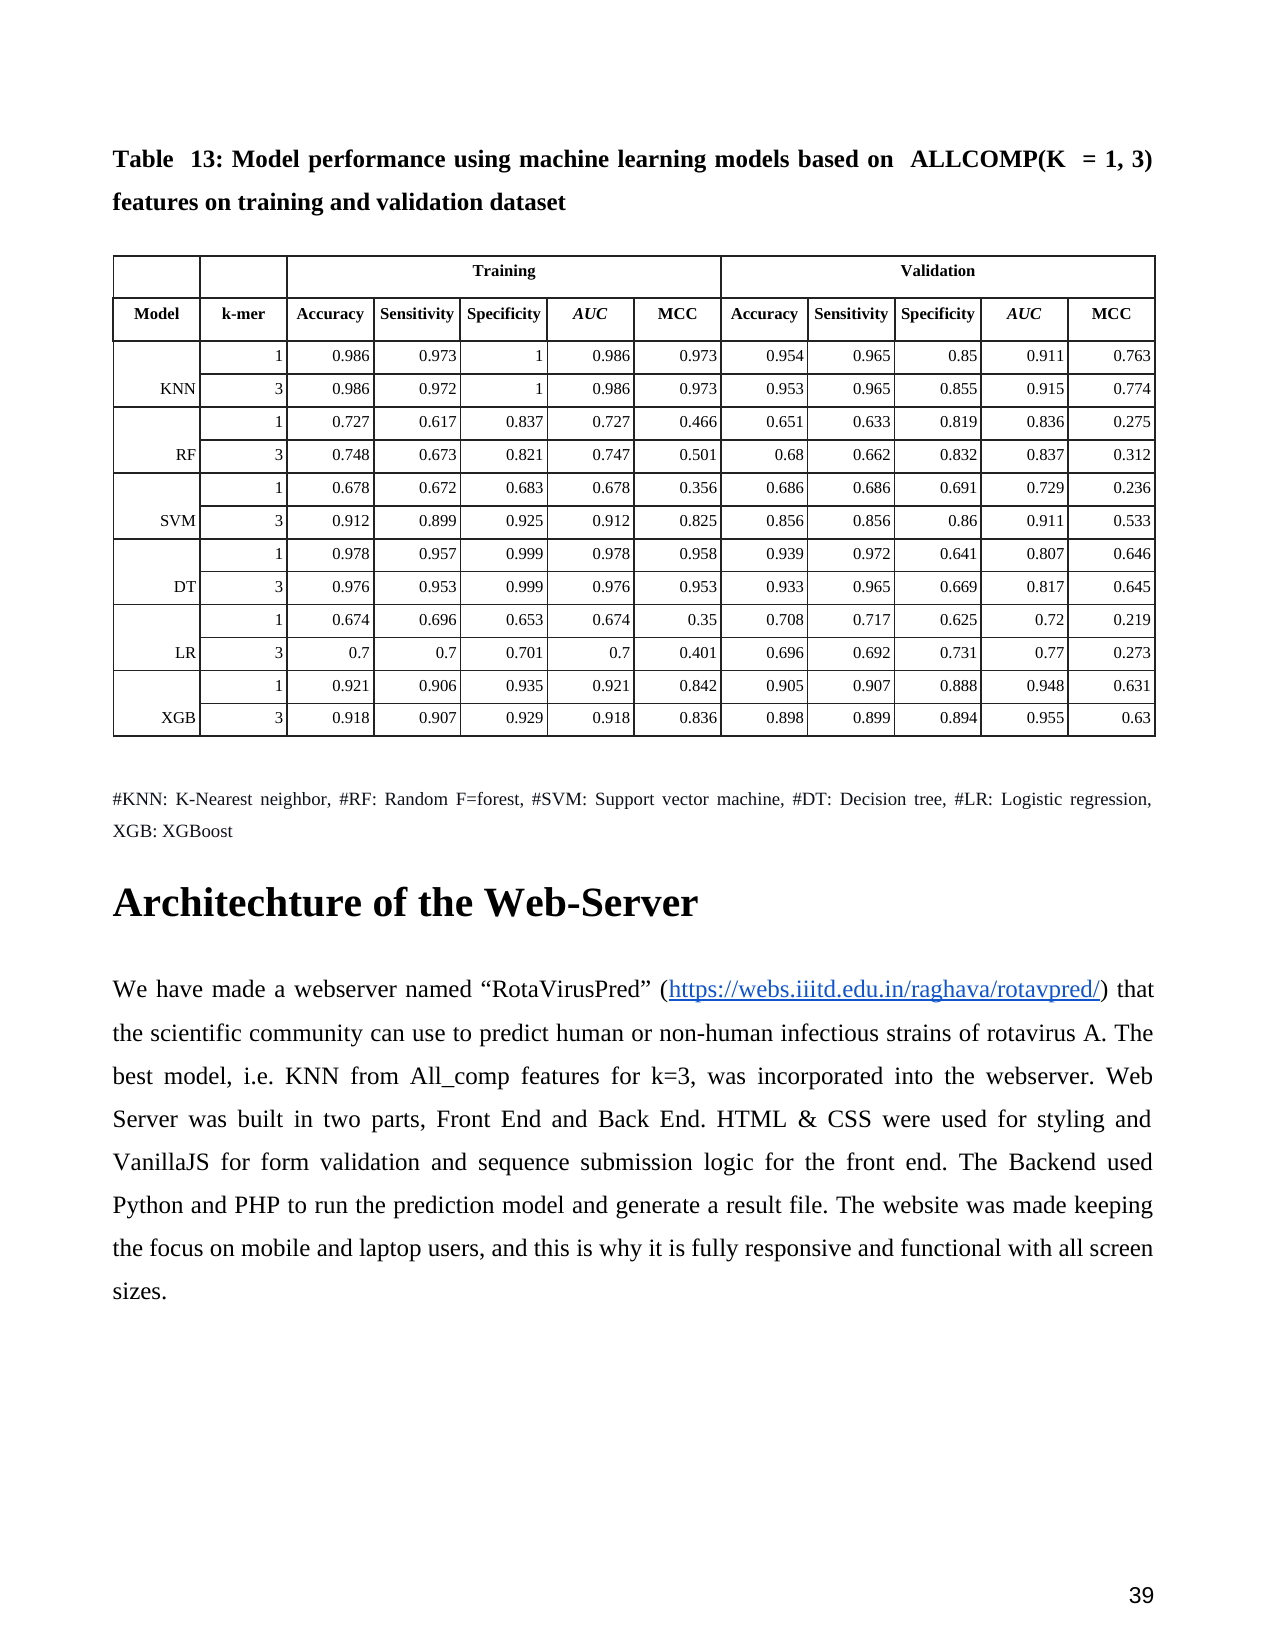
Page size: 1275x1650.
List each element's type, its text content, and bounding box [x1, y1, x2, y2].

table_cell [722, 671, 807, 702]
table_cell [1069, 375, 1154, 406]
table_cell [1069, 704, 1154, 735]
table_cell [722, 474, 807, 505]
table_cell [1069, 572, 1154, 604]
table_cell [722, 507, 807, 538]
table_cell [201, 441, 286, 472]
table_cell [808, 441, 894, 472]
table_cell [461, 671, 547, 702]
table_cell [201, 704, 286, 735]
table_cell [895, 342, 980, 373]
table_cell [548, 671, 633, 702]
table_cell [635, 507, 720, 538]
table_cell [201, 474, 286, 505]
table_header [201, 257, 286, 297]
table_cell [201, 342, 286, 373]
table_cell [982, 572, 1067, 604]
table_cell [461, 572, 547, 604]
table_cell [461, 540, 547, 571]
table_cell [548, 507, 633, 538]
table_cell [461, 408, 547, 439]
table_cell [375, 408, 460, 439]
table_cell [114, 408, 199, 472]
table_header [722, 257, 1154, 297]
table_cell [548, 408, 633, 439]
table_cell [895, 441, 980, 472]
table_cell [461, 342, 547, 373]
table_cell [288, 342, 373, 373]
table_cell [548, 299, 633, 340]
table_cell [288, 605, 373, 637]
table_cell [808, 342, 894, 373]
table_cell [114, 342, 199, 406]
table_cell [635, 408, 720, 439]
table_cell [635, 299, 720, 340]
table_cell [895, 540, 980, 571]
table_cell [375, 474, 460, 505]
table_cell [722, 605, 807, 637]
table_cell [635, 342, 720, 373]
subtitle Architechture of the Web-Server [112, 878, 1154, 926]
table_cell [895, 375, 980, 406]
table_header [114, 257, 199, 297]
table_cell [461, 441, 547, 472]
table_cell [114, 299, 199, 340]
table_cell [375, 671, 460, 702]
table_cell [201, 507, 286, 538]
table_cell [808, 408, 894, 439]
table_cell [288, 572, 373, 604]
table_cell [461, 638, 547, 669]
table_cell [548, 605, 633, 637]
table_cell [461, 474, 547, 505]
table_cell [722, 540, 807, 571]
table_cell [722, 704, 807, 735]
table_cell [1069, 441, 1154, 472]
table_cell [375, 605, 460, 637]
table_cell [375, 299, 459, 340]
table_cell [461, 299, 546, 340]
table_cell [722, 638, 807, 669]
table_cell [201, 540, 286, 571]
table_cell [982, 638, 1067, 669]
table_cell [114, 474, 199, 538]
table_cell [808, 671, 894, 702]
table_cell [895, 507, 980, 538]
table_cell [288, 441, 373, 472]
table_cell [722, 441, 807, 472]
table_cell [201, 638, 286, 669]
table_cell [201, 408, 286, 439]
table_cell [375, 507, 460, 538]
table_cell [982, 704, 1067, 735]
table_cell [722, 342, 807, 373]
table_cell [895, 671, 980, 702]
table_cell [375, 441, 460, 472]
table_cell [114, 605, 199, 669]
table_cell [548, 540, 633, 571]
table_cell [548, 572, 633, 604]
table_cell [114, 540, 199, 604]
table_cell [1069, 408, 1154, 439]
text #KNN: K-Nearest neighbor, #RF: Random F=forest, #SVM: Support vector machine, #DT: Decision tree, #LR: Logistic regression, XGB: XGBoost [112, 788, 1154, 842]
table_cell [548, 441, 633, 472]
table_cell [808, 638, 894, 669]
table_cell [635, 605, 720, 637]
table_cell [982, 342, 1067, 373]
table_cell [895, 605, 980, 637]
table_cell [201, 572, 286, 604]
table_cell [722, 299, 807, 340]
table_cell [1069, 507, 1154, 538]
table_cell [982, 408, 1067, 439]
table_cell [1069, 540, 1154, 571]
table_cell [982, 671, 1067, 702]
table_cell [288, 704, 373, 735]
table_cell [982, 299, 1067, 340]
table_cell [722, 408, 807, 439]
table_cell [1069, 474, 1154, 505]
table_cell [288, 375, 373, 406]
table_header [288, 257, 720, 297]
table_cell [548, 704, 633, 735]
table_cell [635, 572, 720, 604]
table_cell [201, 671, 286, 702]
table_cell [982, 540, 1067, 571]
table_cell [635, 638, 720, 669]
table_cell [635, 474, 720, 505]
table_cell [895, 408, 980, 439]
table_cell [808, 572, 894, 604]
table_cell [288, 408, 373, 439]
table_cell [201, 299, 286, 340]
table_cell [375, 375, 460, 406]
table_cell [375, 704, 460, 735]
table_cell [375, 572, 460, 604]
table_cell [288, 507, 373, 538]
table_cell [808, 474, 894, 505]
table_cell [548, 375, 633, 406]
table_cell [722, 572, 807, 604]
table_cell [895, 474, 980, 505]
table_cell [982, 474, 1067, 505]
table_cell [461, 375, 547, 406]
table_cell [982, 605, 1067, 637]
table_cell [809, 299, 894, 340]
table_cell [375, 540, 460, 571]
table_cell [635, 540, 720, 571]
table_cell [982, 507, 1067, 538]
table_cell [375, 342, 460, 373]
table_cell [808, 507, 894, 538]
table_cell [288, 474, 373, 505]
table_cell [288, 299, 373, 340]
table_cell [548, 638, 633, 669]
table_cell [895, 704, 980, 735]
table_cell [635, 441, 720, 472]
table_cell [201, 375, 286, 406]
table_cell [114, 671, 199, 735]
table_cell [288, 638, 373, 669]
text We have made a webserver named “RotaVirusPred” (https://webs.iiitd.edu.in/raghava/rotavpred/) that the scientific community can use to predict human or non-human infectious strains of rotavirus A. The best model, i.e. KNN from All_comp features for k=3, was incorporated into the webserver. Web Server was built in two parts, Front End and Back End. HTML & CSS were used for styling and VanillaJS for form validation and sequence submission logic for the front end. The Backend used Python and PHP to run the prediction model and generate a result file. The website was made keeping the focus on mobile and laptop users, and this is why it is fully responsive and functional with all screen sizes. [112, 974, 1154, 1305]
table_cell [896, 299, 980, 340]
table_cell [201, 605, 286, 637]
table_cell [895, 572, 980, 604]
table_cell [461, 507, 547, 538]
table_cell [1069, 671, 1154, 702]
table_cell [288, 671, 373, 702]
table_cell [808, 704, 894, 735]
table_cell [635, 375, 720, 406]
text Table 13: Model performance using machine learning models based on ALLCOMP(K = 1, 3) features on training and validation dataset [112, 144, 1154, 216]
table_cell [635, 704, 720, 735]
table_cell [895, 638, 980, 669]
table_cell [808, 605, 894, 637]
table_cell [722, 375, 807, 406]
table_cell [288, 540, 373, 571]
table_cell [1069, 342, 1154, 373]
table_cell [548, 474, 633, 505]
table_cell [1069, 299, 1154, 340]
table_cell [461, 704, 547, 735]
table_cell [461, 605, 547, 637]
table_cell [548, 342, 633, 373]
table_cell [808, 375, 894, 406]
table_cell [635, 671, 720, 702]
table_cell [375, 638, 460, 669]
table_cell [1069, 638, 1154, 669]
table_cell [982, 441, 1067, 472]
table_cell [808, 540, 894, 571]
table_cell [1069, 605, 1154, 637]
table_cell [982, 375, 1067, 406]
